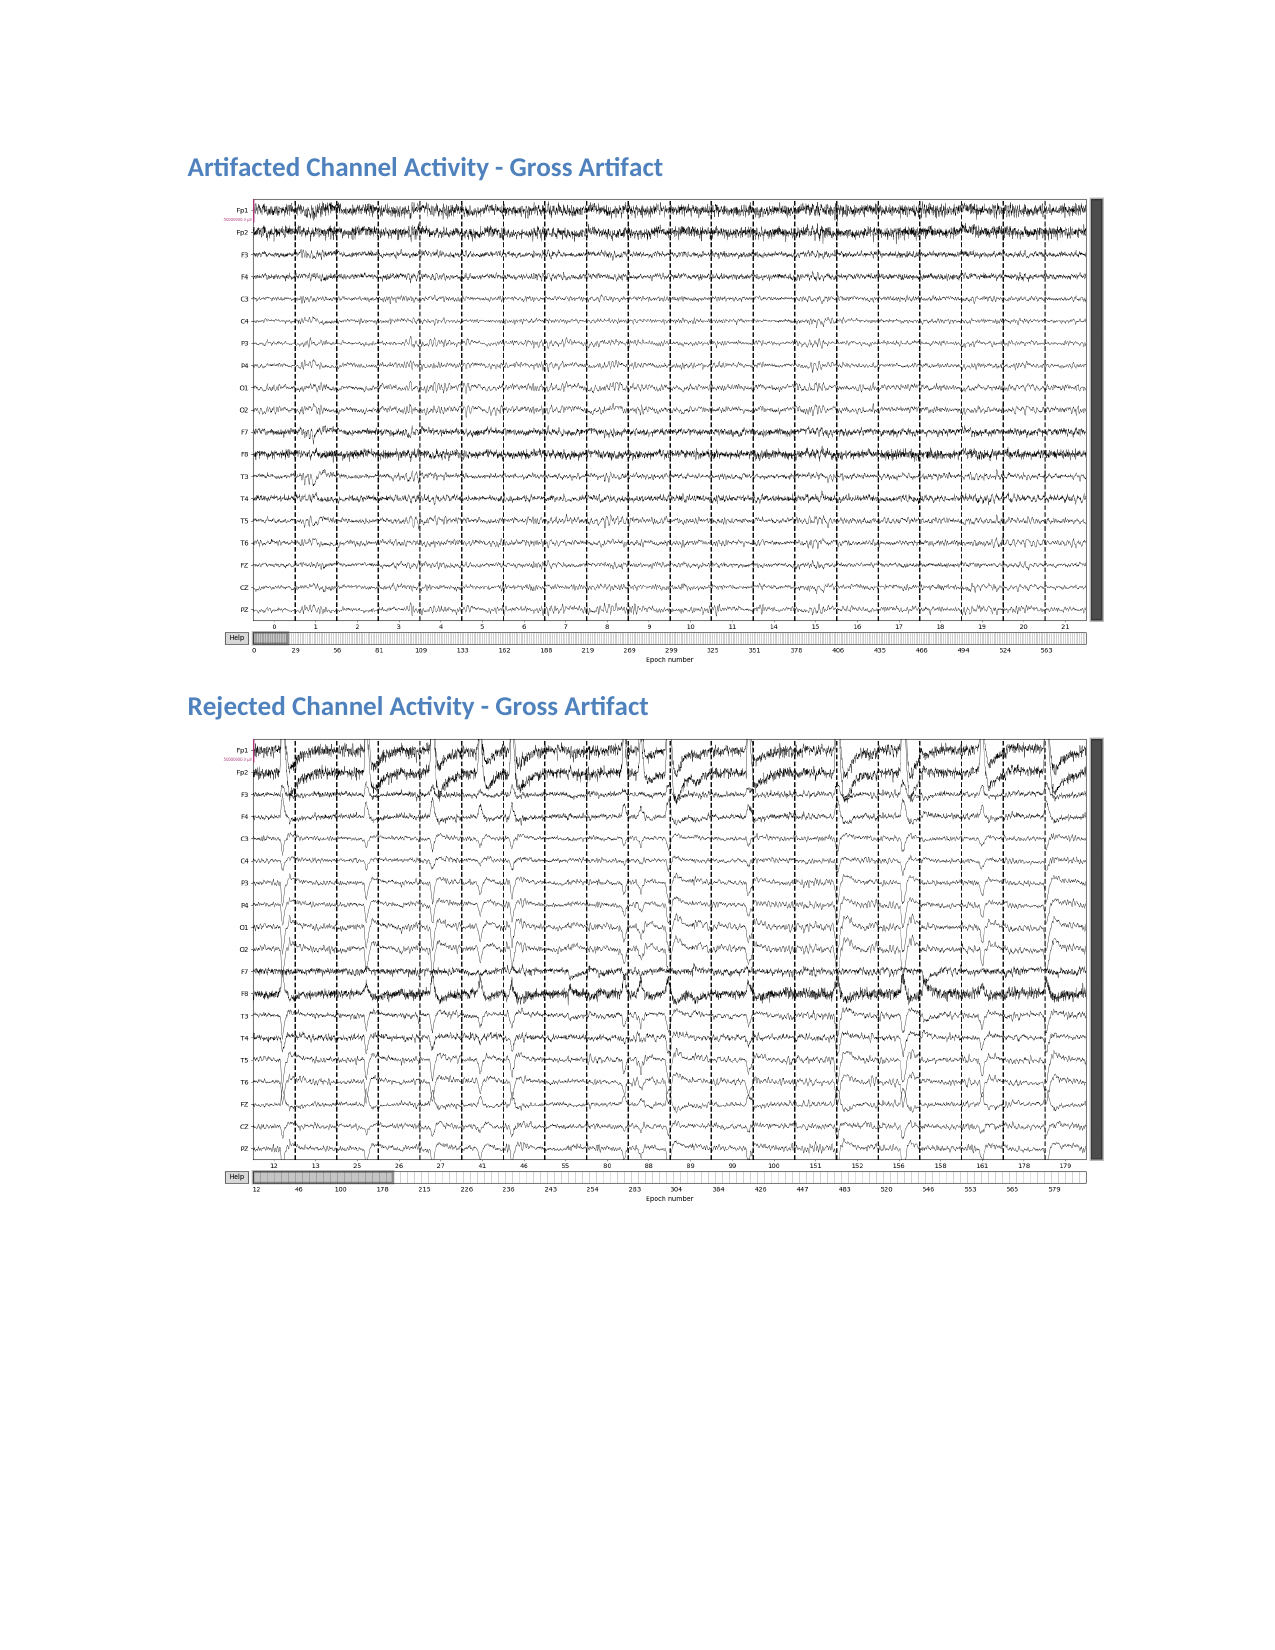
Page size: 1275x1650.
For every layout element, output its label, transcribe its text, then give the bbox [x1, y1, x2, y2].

picture [206, 187, 1107, 665]
picture [206, 727, 1107, 1204]
subtitle Rejected Channel Activity - Gross Artifact [187, 689, 1087, 722]
subtitle Artifacted Channel Activity - Gross Artifact [187, 150, 1087, 183]
